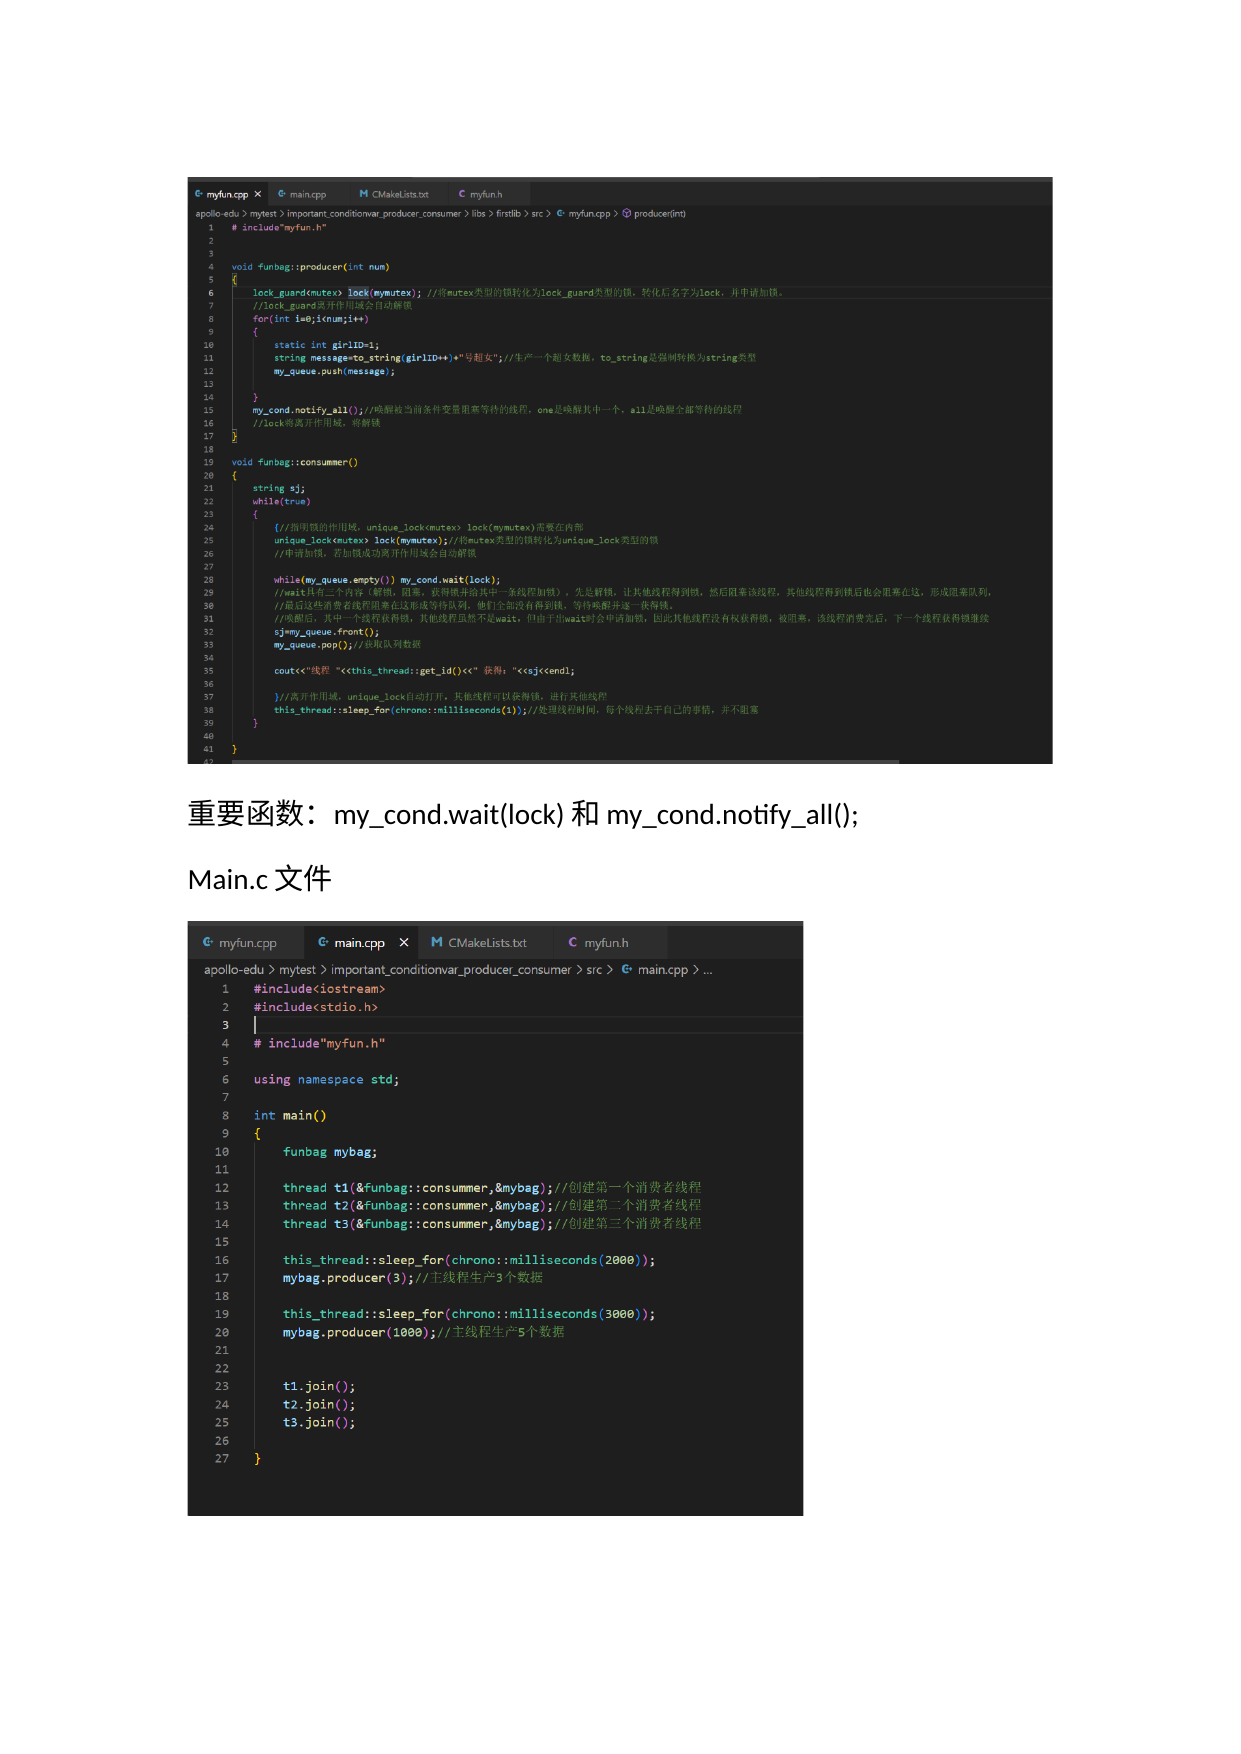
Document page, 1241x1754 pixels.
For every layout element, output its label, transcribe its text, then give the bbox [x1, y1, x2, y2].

text 重要函数：my_cond.wait(lock) 和my_cond.notify_all(); [187, 779, 1053, 844]
text Main.c文件 [187, 844, 1053, 909]
picture [187, 177, 1053, 764]
picture [187, 921, 804, 1516]
